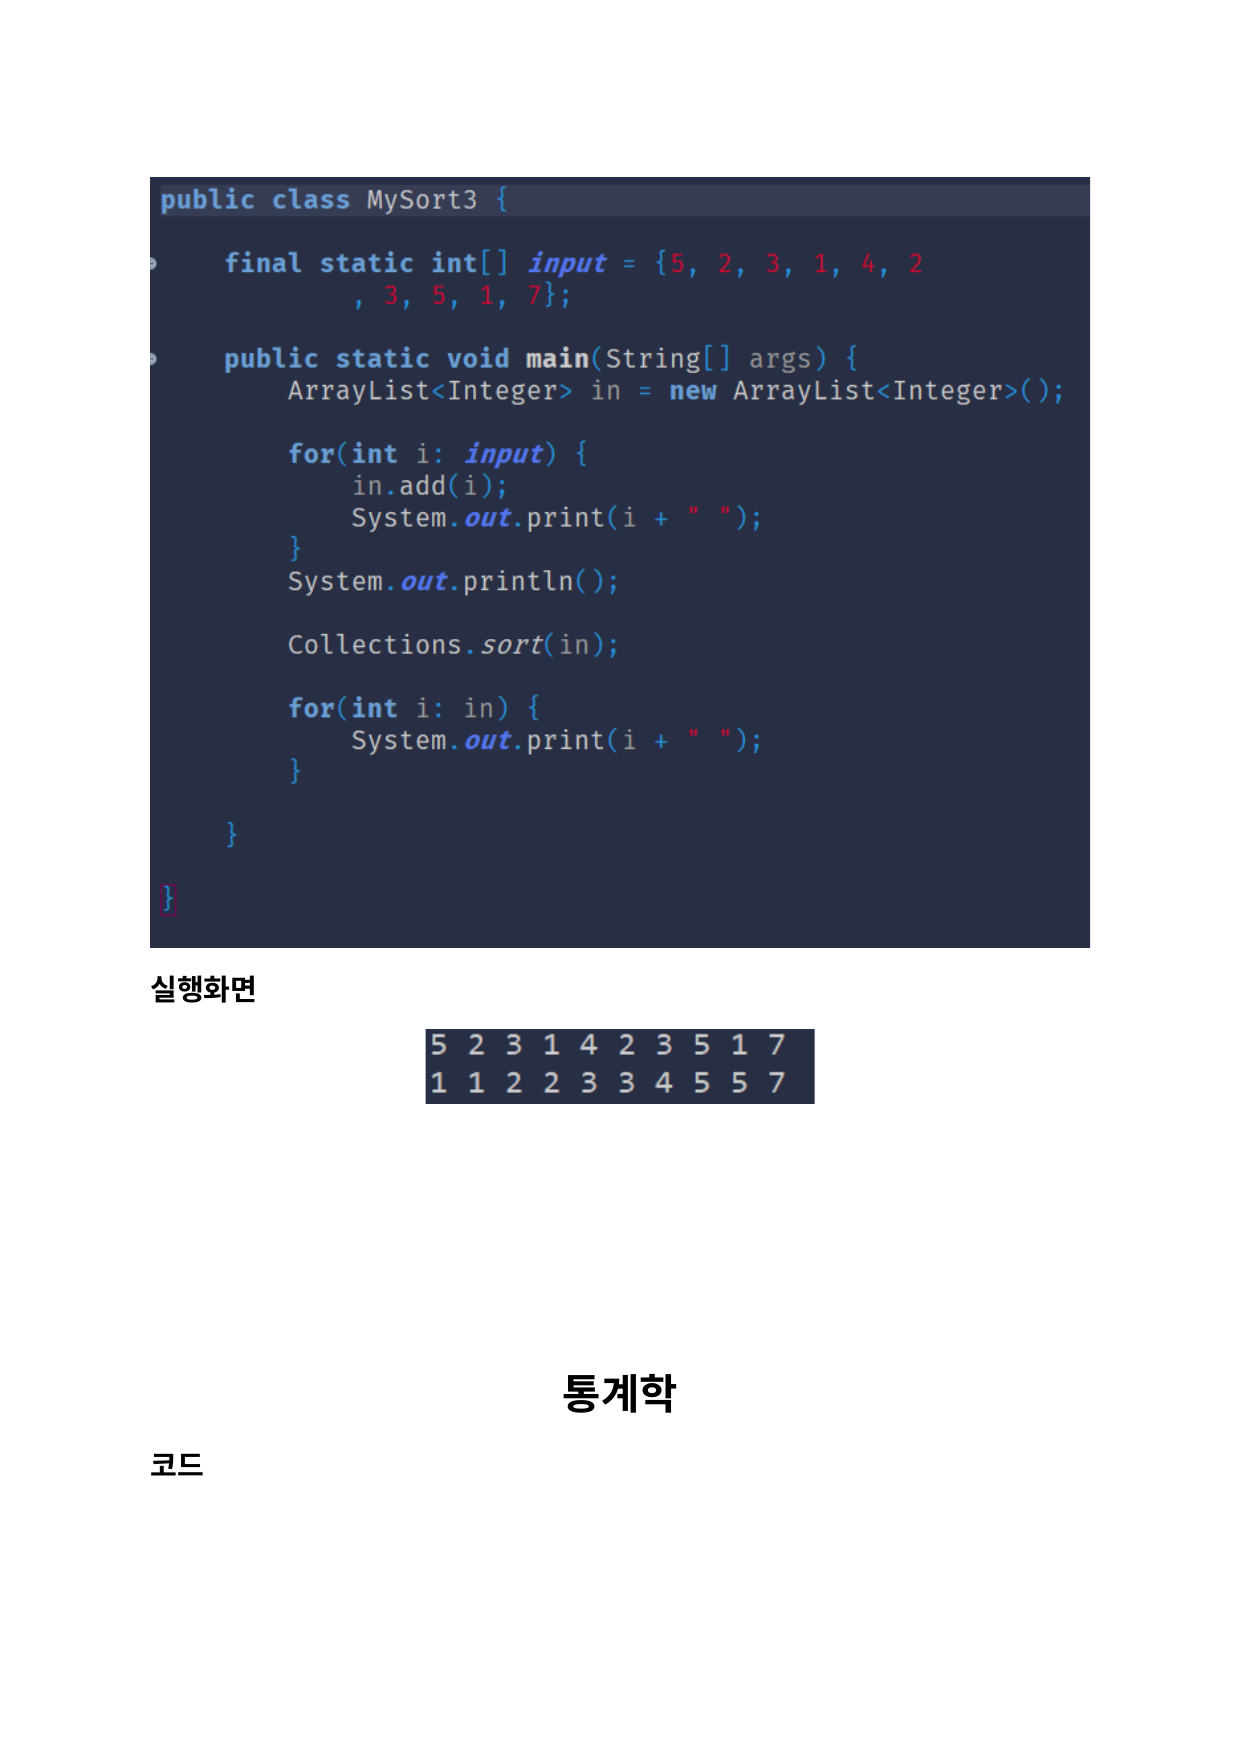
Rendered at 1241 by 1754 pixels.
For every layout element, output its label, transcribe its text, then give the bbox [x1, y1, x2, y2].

picture [150, 177, 1091, 948]
text 통계학 [150, 1361, 1090, 1421]
picture [425, 1029, 815, 1104]
text 코드 [150, 1443, 1090, 1485]
text 실행화면 [150, 967, 1090, 1009]
